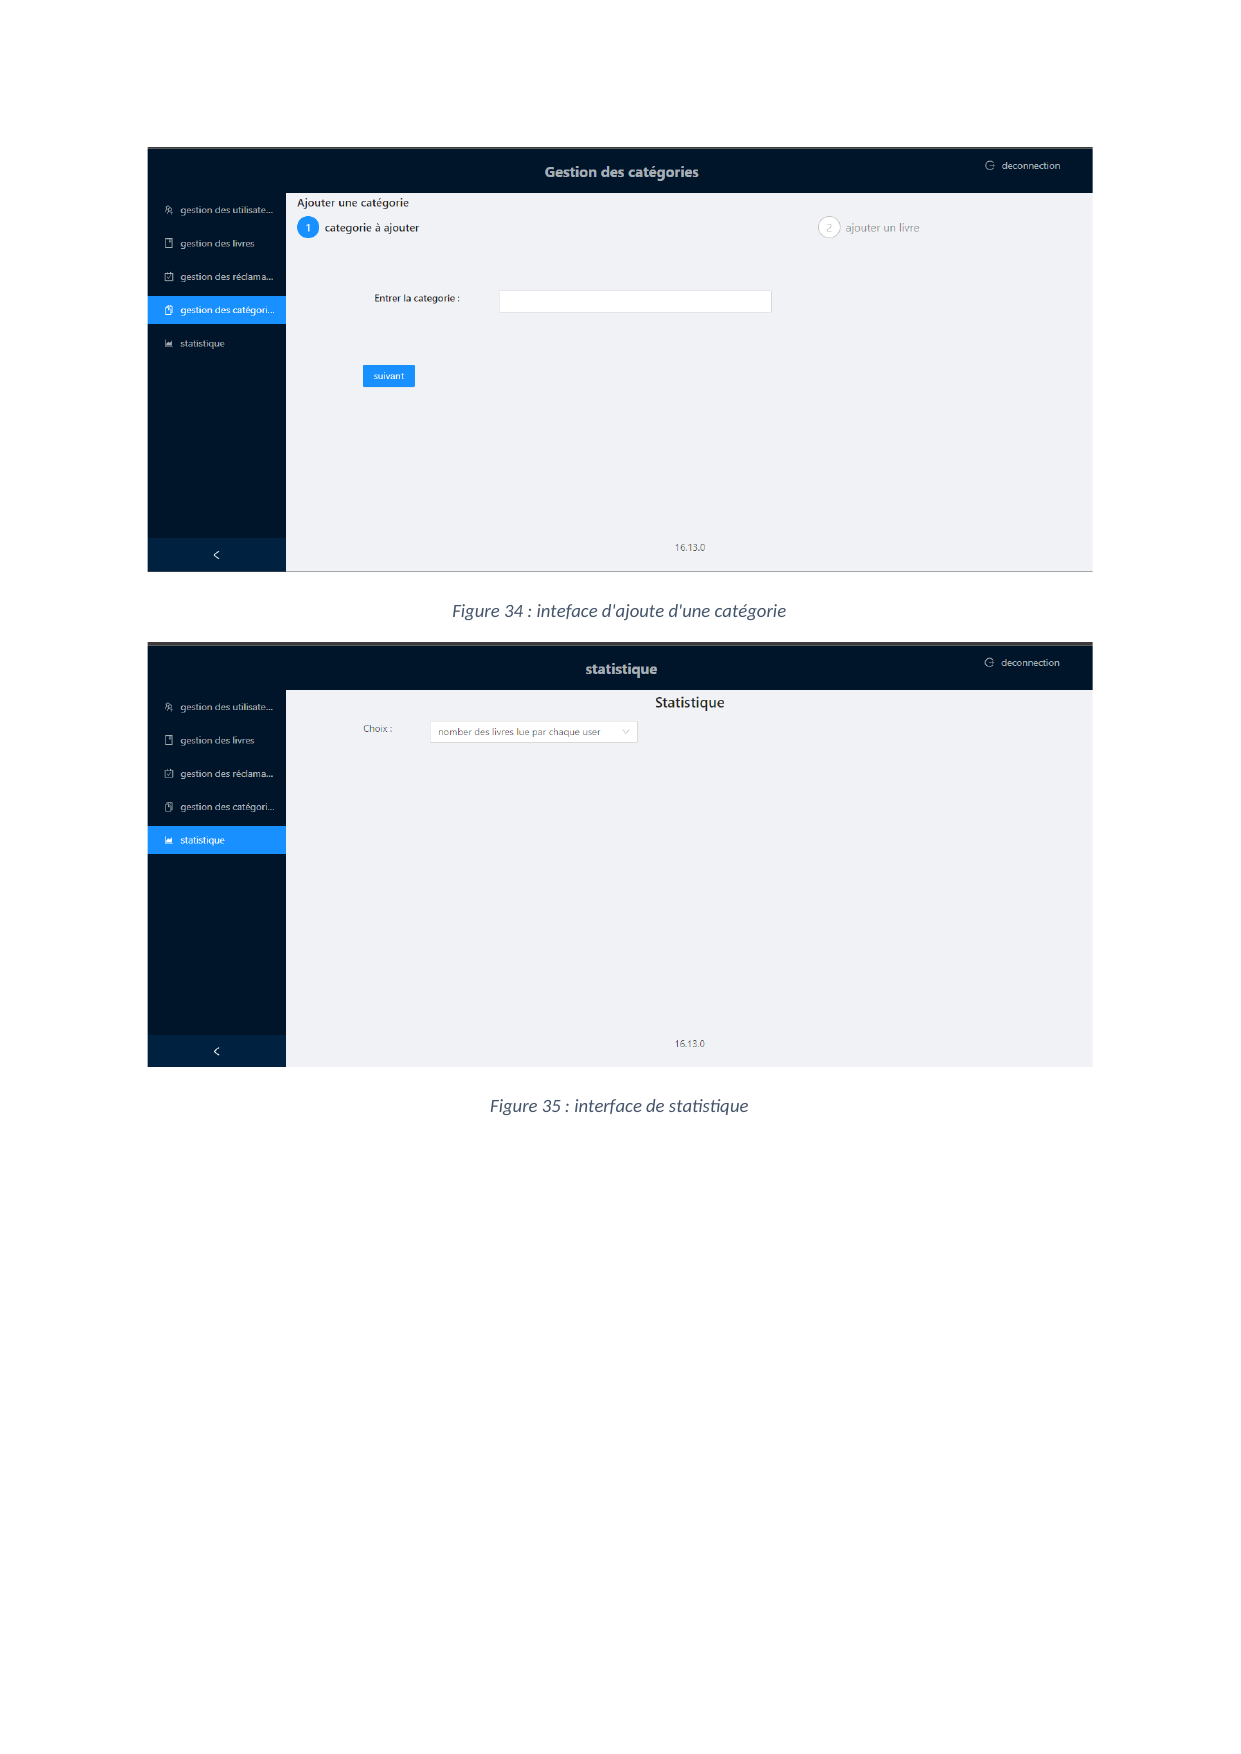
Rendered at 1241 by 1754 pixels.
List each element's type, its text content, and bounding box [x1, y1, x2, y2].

picture [147, 642, 1093, 1067]
text Figure 35 : interface de statistique [148, 1094, 1093, 1117]
picture [147, 147, 1093, 572]
text Figure 34 : inteface d'ajoute d'une catégorie [148, 599, 1093, 622]
